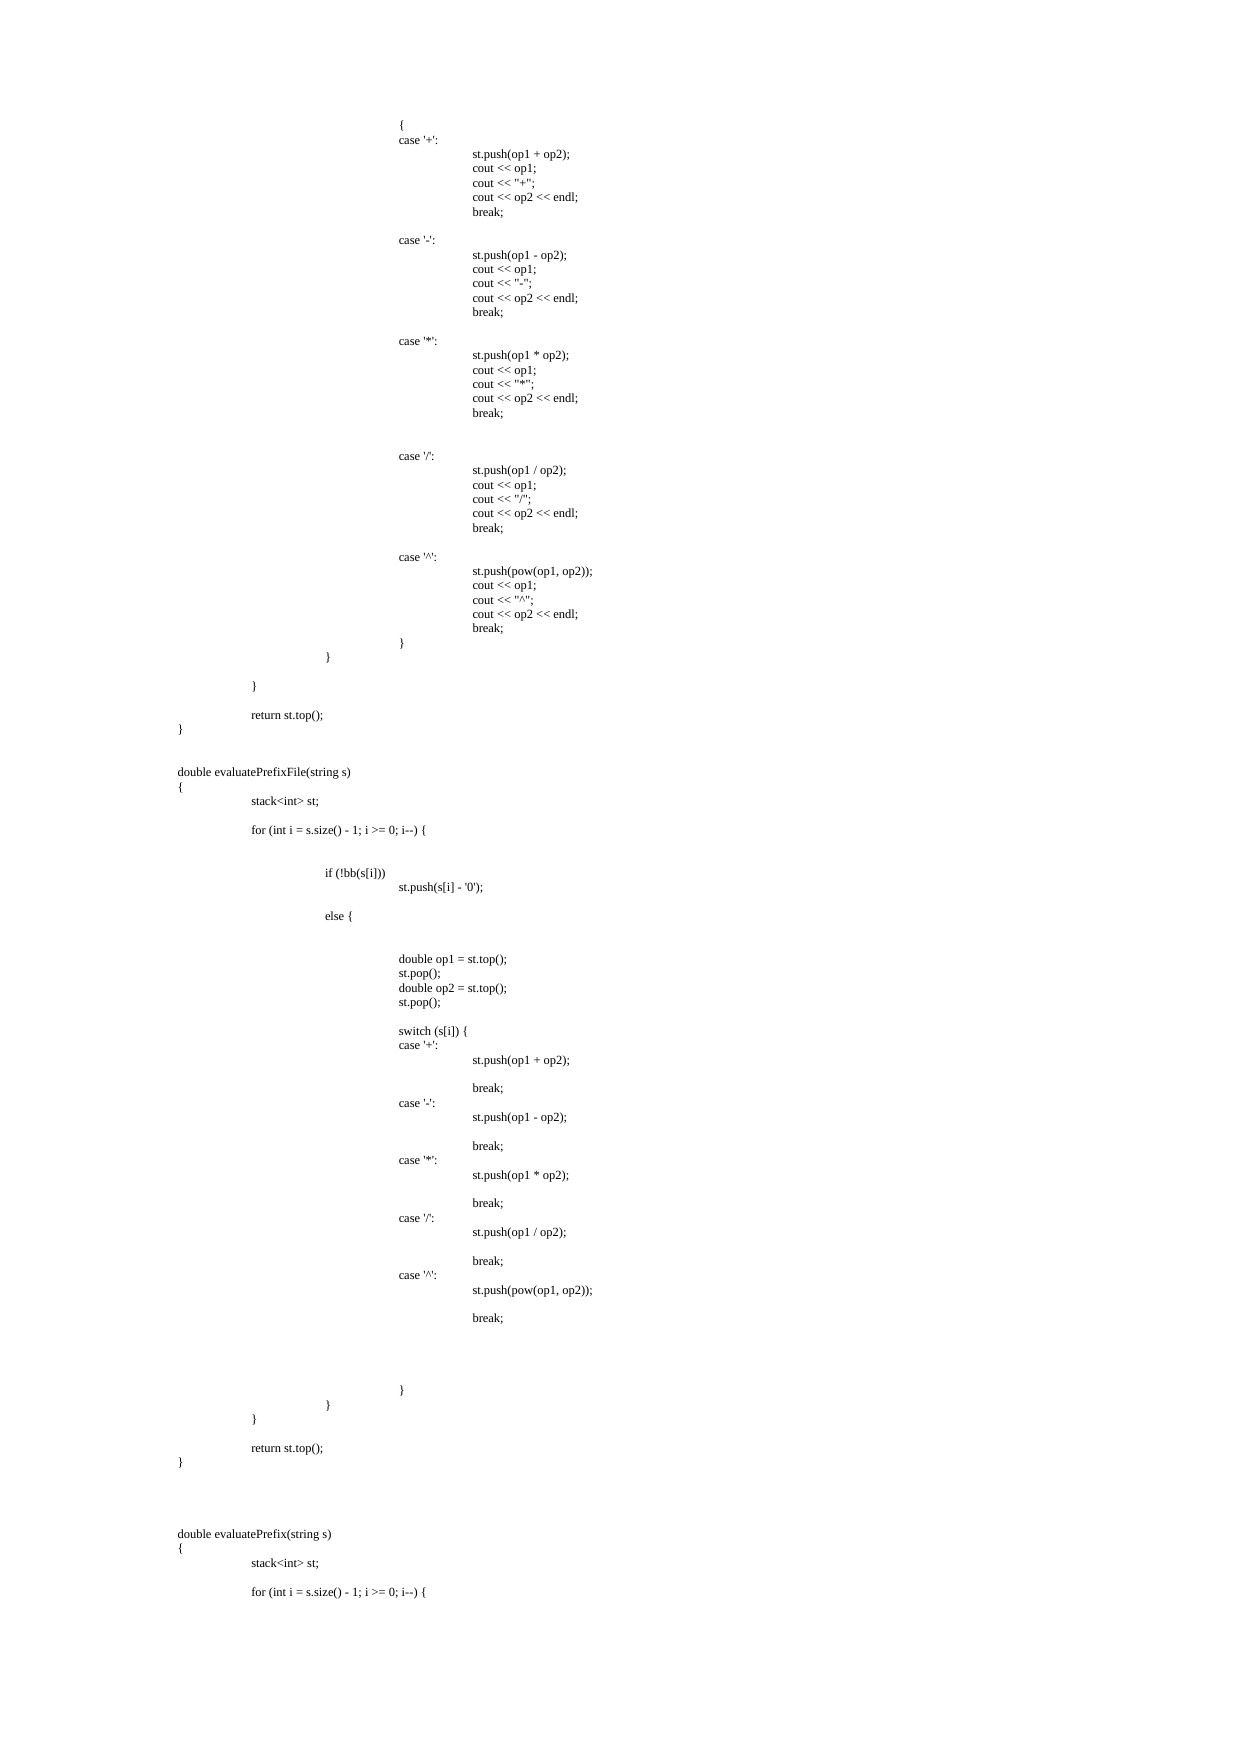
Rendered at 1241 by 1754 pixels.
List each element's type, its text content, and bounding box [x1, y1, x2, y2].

text break; [177, 621, 1152, 636]
text case '-': [177, 233, 1152, 247]
text break; [177, 1254, 1152, 1268]
text case '/': [177, 1211, 1152, 1225]
text return st.top(); [177, 707, 1152, 722]
text cout << op2 << endl; [177, 291, 1152, 305]
text } [177, 1412, 1152, 1426]
text switch (s[i]) { [177, 1024, 1152, 1038]
text break; [177, 406, 1152, 420]
text cout << op2 << endl; [177, 506, 1152, 521]
text { [177, 779, 1152, 794]
text case '-': [177, 1096, 1152, 1110]
text cout << "/"; [177, 492, 1152, 506]
text cout << op2 << endl; [177, 607, 1152, 621]
text cout << "^"; [177, 592, 1152, 607]
text { [177, 1541, 1152, 1556]
text st.push(op1 - op2); [177, 1110, 1152, 1124]
text st.push(pow(op1, op2)); [177, 1282, 1152, 1297]
text break; [177, 204, 1152, 219]
text st.push(op1 * op2); [177, 348, 1152, 362]
text } [177, 1455, 1152, 1469]
text st.push(pow(op1, op2)); [177, 564, 1152, 578]
text break; [177, 305, 1152, 319]
text cout << "*"; [177, 377, 1152, 391]
text st.pop(); [177, 966, 1152, 981]
text } [177, 1383, 1152, 1397]
text break; [177, 521, 1152, 535]
text cout << "+"; [177, 176, 1152, 190]
text stack<int> st; [177, 1556, 1152, 1570]
text cout << op1; [177, 161, 1152, 176]
text if (!bb(s[i])) [177, 866, 1152, 880]
text } [177, 722, 1152, 736]
text case '+': [177, 1038, 1152, 1052]
text } [177, 679, 1152, 693]
text cout << op1; [177, 477, 1152, 492]
text } [177, 636, 1152, 650]
text double op2 = st.top(); [177, 981, 1152, 995]
text st.push(op1 / op2); [177, 1225, 1152, 1239]
text st.pop(); [177, 995, 1152, 1009]
text { [177, 118, 1152, 132]
text st.push(op1 - op2); [177, 247, 1152, 262]
text double evaluatePrefixFile(string s) [177, 765, 1152, 779]
text cout << op2 << endl; [177, 391, 1152, 406]
text cout << op1; [177, 362, 1152, 377]
text cout << op2 << endl; [177, 190, 1152, 204]
text return st.top(); [177, 1441, 1152, 1455]
text st.push(op1 * op2); [177, 1167, 1152, 1182]
text for (int i = s.size() - 1; i >= 0; i--) { [177, 1584, 1152, 1599]
text break; [177, 1311, 1152, 1326]
text } [177, 1397, 1152, 1412]
text break; [177, 1081, 1152, 1096]
text double op1 = st.top(); [177, 952, 1152, 966]
text break; [177, 1196, 1152, 1211]
text st.push(op1 + op2); [177, 147, 1152, 161]
text } [177, 650, 1152, 664]
text for (int i = s.size() - 1; i >= 0; i--) { [177, 822, 1152, 837]
text case '*': [177, 1153, 1152, 1167]
text cout << op1; [177, 262, 1152, 276]
text case '^': [177, 549, 1152, 564]
text break; [177, 1139, 1152, 1153]
text st.push(s[i] - '0'); [177, 880, 1152, 894]
text case '^': [177, 1268, 1152, 1282]
text cout << op1; [177, 578, 1152, 592]
text case '*': [177, 334, 1152, 348]
text stack<int> st; [177, 794, 1152, 808]
text case '+': [177, 132, 1152, 147]
text double evaluatePrefix(string s) [177, 1527, 1152, 1541]
text case '/': [177, 449, 1152, 463]
text st.push(op1 / op2); [177, 463, 1152, 477]
text st.push(op1 + op2); [177, 1052, 1152, 1067]
text else { [177, 909, 1152, 923]
text cout << "-"; [177, 276, 1152, 291]
